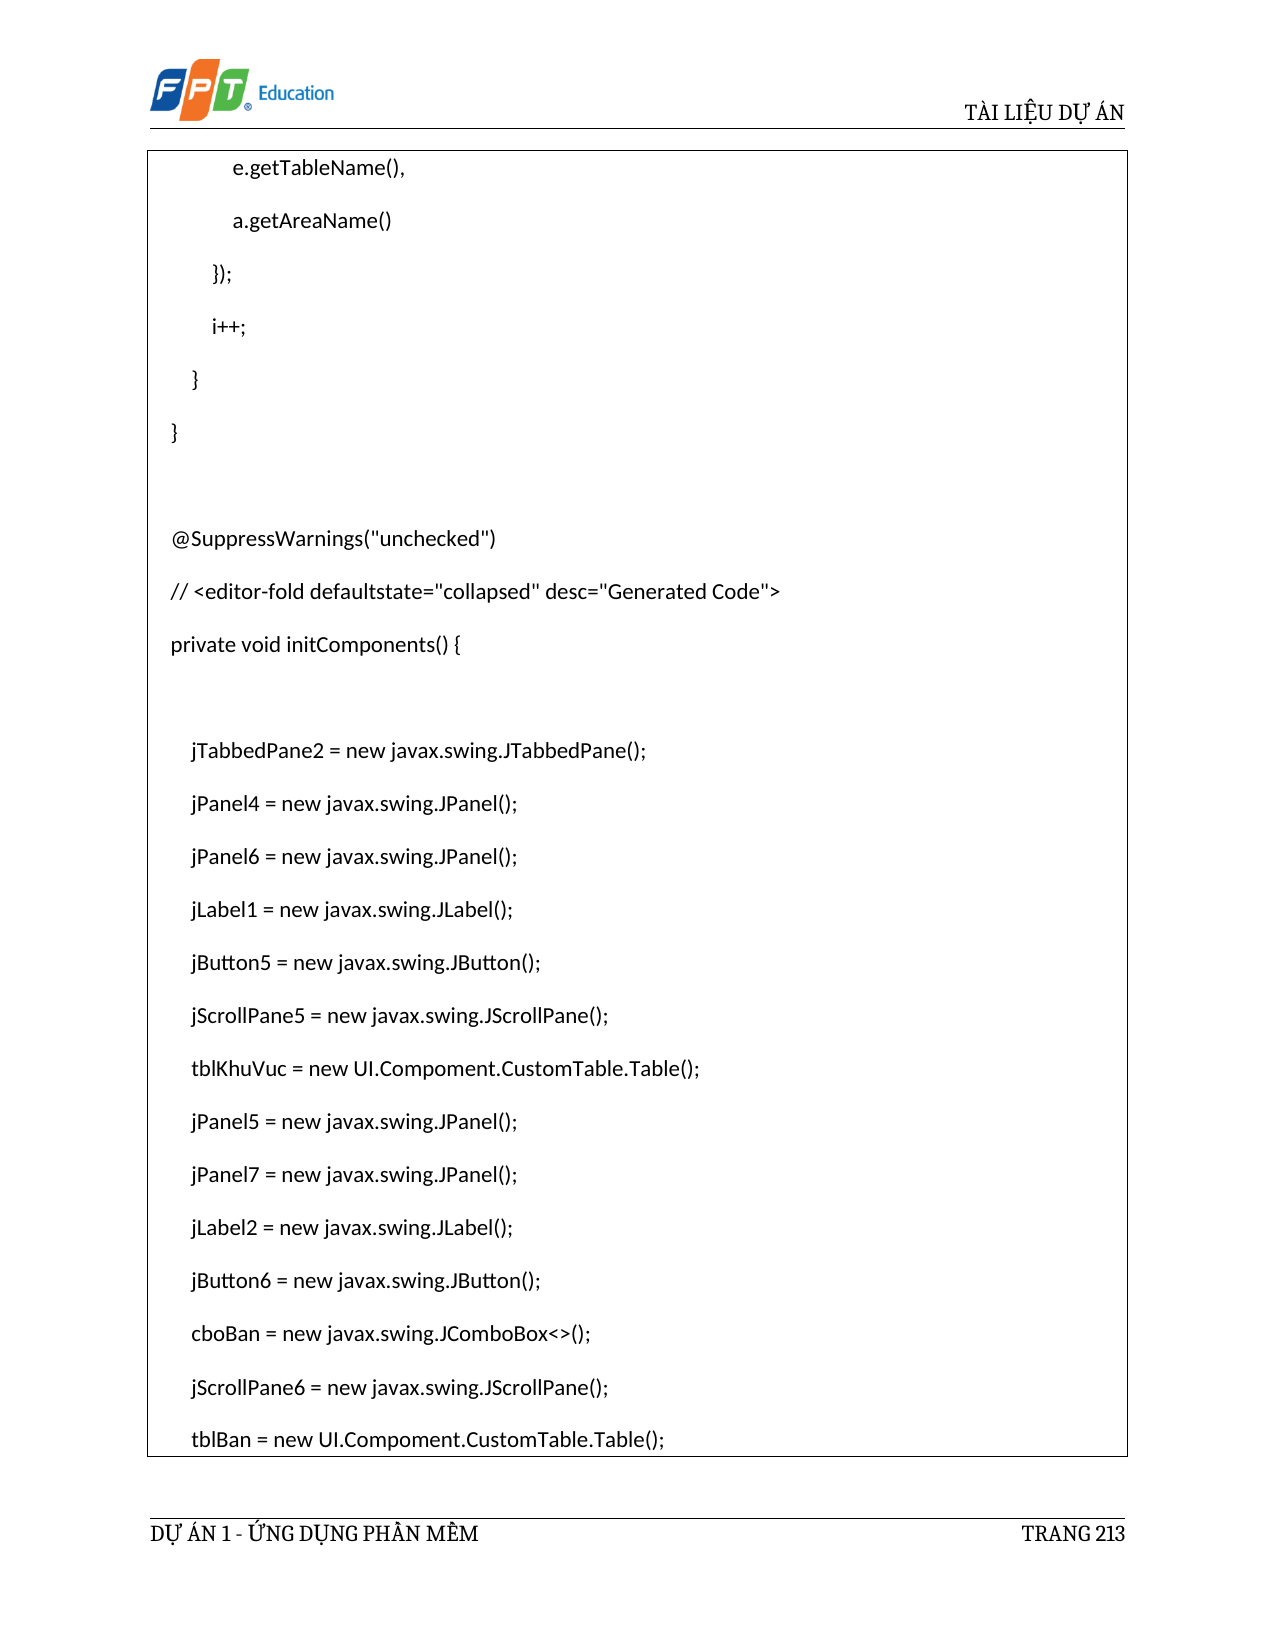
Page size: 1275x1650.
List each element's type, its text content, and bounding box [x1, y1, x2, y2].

text jButton6 = new javax.swing.JButton(); [148, 1263, 1127, 1294]
text jLabel2 = new javax.swing.JLabel(); [148, 1210, 1127, 1242]
text i++; [148, 309, 1127, 340]
text @SuppressWarnings("unchecked") [148, 521, 1127, 552]
text } [148, 362, 1127, 393]
text jPanel5 = new javax.swing.JPanel(); [148, 1104, 1127, 1136]
text tblBan = new UI.Compoment.CustomTable.Table(); [148, 1422, 1127, 1456]
text jScrollPane5 = new javax.swing.JScrollPane(); [148, 998, 1127, 1029]
text jButton5 = new javax.swing.JButton(); [148, 945, 1127, 976]
text a.getAreaName() [148, 203, 1127, 234]
text jScrollPane6 = new javax.swing.JScrollPane(); [148, 1369, 1127, 1401]
picture [150, 59, 336, 121]
text jLabel1 = new javax.swing.JLabel(); [148, 892, 1127, 923]
text // <editor-fold defaultstate="collapsed" desc="Generated Code"> [148, 574, 1127, 605]
text }); [148, 256, 1127, 287]
text cboBan = new javax.swing.JComboBox<>(); [148, 1316, 1127, 1348]
text private void initComponents() { [148, 627, 1127, 658]
text jPanel6 = new javax.swing.JPanel(); [148, 839, 1127, 870]
text jTabbedPane2 = new javax.swing.JTabbedPane(); [148, 733, 1127, 764]
text jPanel4 = new javax.swing.JPanel(); [148, 786, 1127, 817]
text tblKhuVuc = new UI.Compoment.CustomTable.Table(); [148, 1051, 1127, 1082]
text jPanel7 = new javax.swing.JPanel(); [148, 1157, 1127, 1188]
text e.getTableName(), [148, 151, 1127, 181]
text } [148, 415, 1127, 446]
